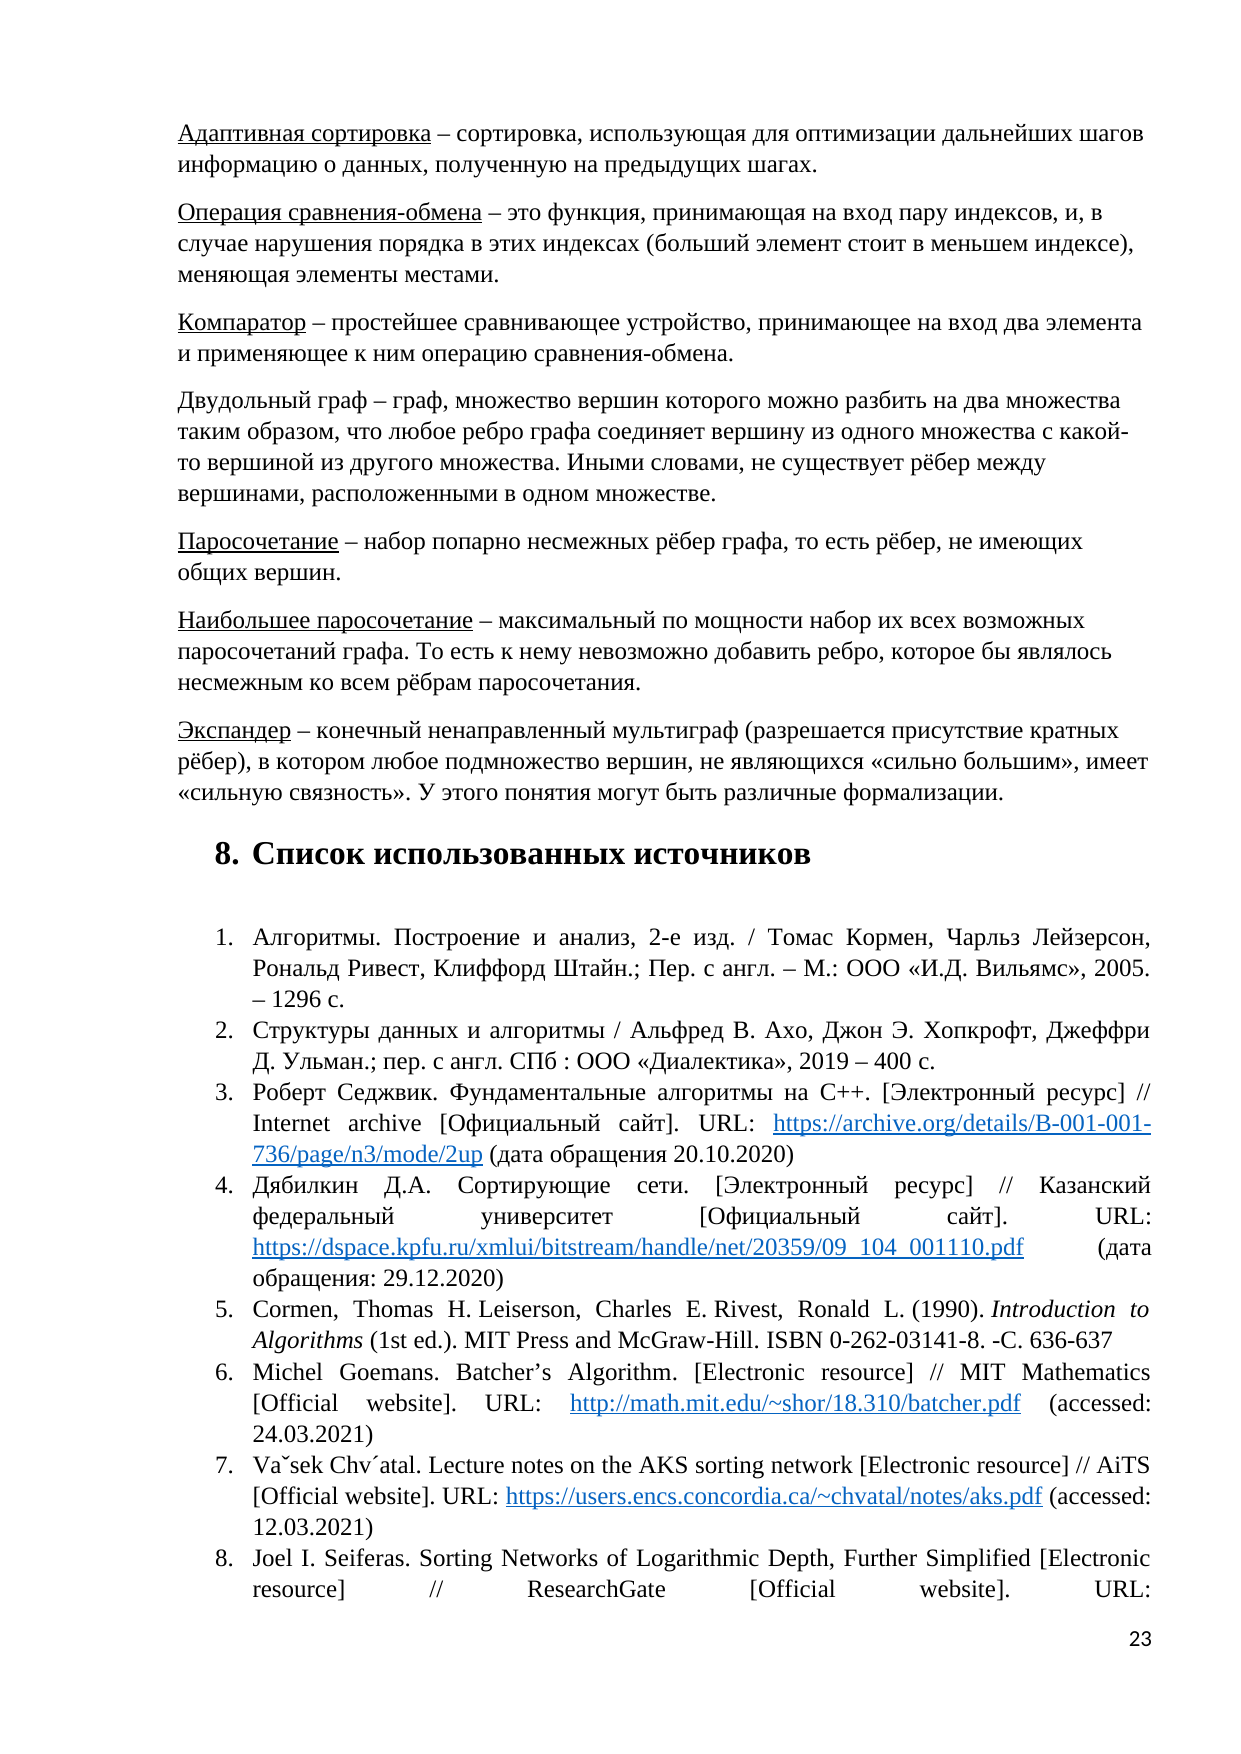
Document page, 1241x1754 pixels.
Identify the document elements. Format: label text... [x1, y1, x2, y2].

list Роберт Седжвик. Фундаментальные алгоритмы на С++. [Электронный ресурс] // Internet archive [Официальный сайт]. URL: https://archive.org/details/B-001-001-736/page/n3/mode/2up (дата обращения 20.10.2020) [215, 1077, 1152, 1168]
text Паросочетание – набор попарно несмежных рёбер графа, то есть рёбер, не имеющих общих вершин. [177, 526, 1152, 586]
text Экспандер – конечный ненаправленный мультиграф (разрешается присутствие кратных рёбер), в котором любое подмножество вершин, не являющихся «сильно большим», имеет «сильную связность». У этого понятия могут быть различные формализации. [177, 715, 1152, 806]
text Адаптивная сортировка – сортировка, использующая для оптимизации дальнейших шагов информацию о данных, полученную на предыдущих шагах. [177, 118, 1152, 178]
list Michel Goemans. Batcher’s Algorithm. [Electronic resource] // MIT Mathematics [Official website]. URL: http://math.mit.edu/~shor/18.310/batcher.pdf (accessed: 24.03.2021) [215, 1357, 1152, 1447]
text Операция сравнения-обмена – это функция, принимающая на вход пару индексов, и, в случае нарушения порядка в этих индексах (больший элемент стоит в меньшем индексе), меняющая элементы местами. [177, 197, 1152, 288]
text Наибольшее паросочетание – максимальный по мощности набор их всех возможных паросочетаний графа. То есть к нему невозможно добавить ребро, которое бы являлось несмежным ко всем рёбрам паросочетания. [177, 605, 1152, 696]
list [215, 1543, 1152, 1603]
list Cormen, Thomas H. Leiserson, Charles E. Rivest, Ronald L. (1990). Introduction to Algorithms (1st ed.). MIT Press and McGraw-Hill. ISBN 0-262-03141-8. -C. 636-637 [215, 1294, 1152, 1354]
list Vaˇsek Chv´atal. Lecture notes on the AKS sorting network [Electronic resource] // AiTS [Official website]. URL: https://users.encs.concordia.ca/~chvatal/notes/aks.pdf (accessed: 12.03.2021) [215, 1450, 1152, 1541]
list Список использованных источников [214, 833, 1152, 871]
text Двудольный граф – граф, множество вершин которого можно разбить на два множества таким образом, что любое ребро графа соединяет вершину из одного множества с какой-то вершиной из другого множества. Иными словами, не существует рёбер между вершинами, расположенными в одном множестве. [177, 385, 1152, 507]
list Дябилкин Д.А. Сортирующие сети. [Электронный ресурс] // Казанский федеральный университет [Официальный сайт]. URL: https://dspace.kpfu.ru/xmlui/bitstream/handle/net/20359/09_104_001110.pdf (дата обращения: 29.12.2020) [215, 1170, 1152, 1292]
list Структуры данных и алгоритмы / Альфред В. Ахо, Джон Э. Хопкрофт, Джеффри Д. Ульман.; пер. с англ. СПб : ООО «Диалектика», 2019 – 400 c. [215, 1015, 1152, 1075]
text Компаратор – простейшее сравнивающее устройство, принимающее на вход два элемента и применяющее к ним операцию сравнения-обмена. [177, 307, 1152, 366]
list Алгоритмы. Построение и анализ, 2-е изд. / Томас Кормен, Чарльз Лейзерсон, Рональд Ривест, Клиффорд Штайн.; Пер. с англ. – М.: ООО «И.Д. Вильямс», 2005. – 1296 c. [215, 922, 1152, 1013]
